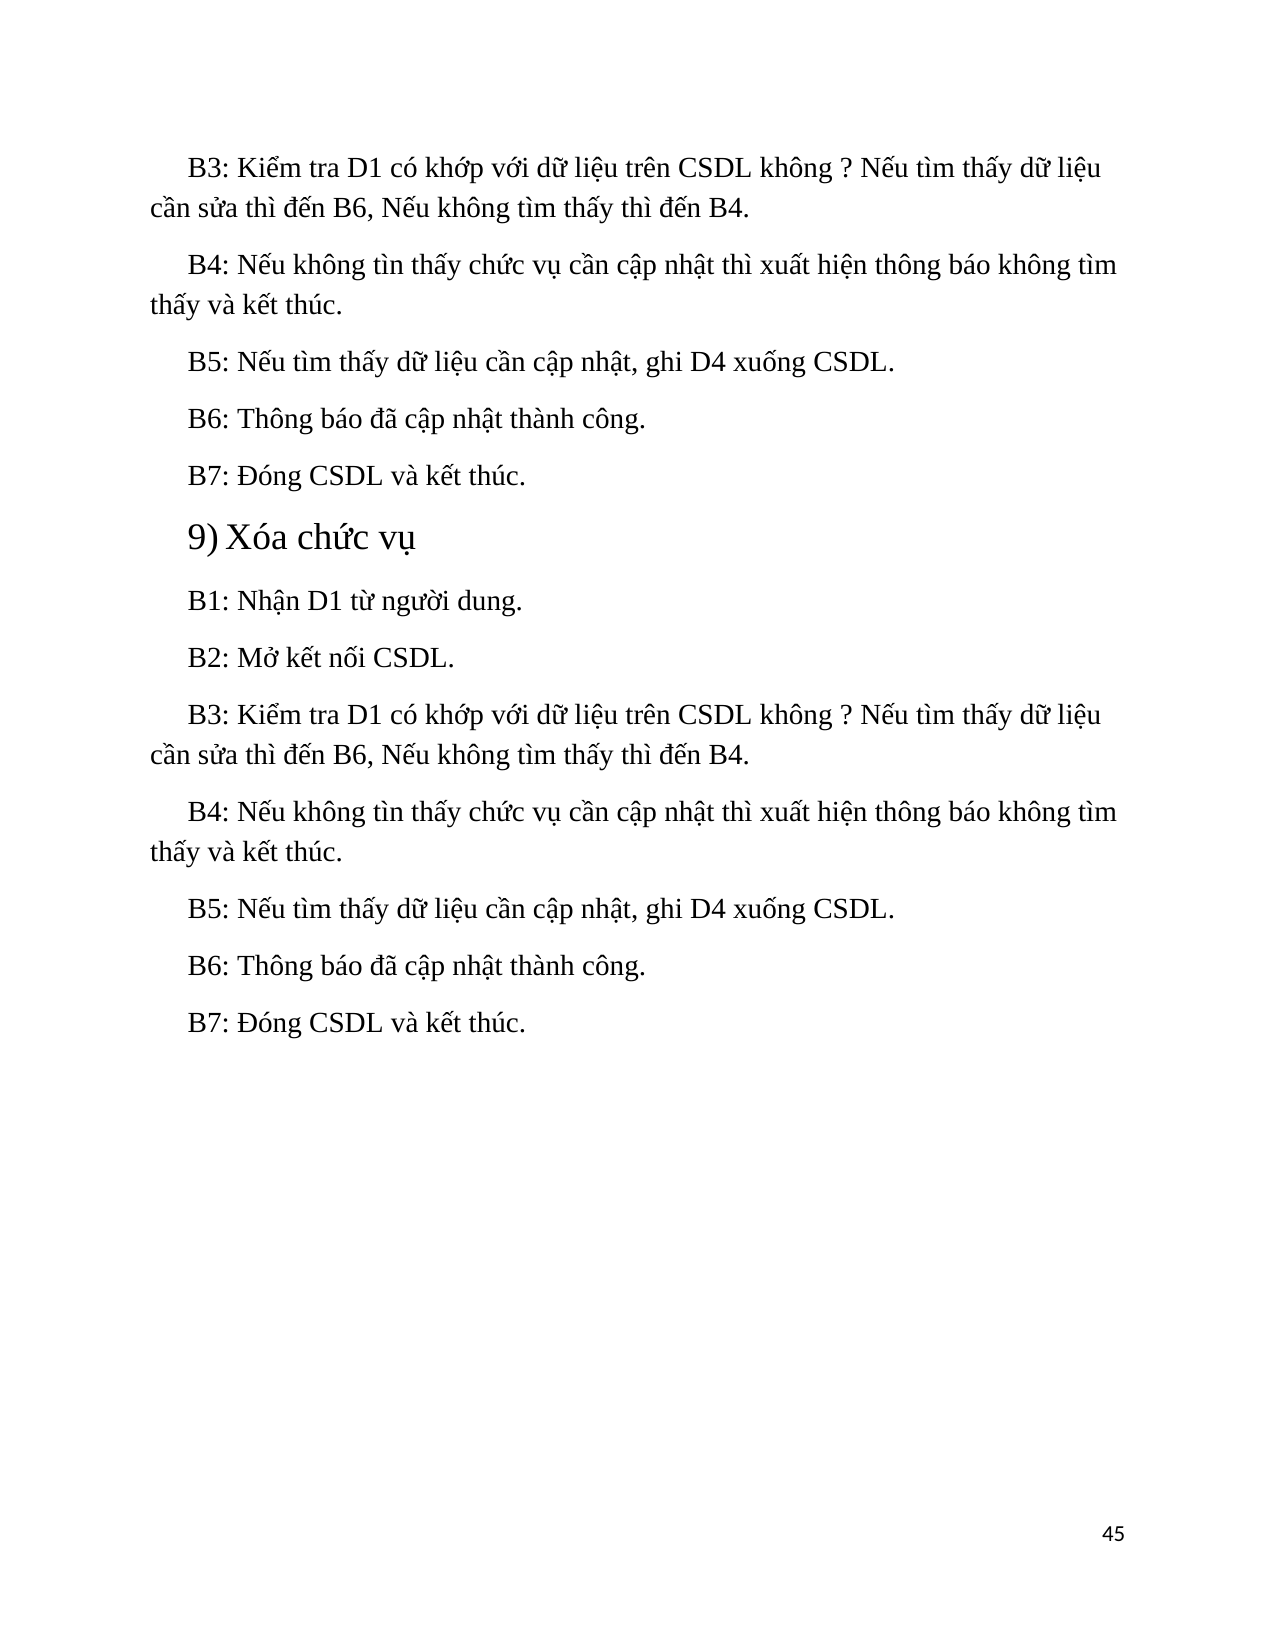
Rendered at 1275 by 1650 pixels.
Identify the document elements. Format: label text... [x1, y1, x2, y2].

text B4: Nếu không tìn thấy chức vụ cần cập nhật thì xuất hiện thông báo không tìm thấy và kết thúc. [150, 247, 1125, 321]
text B6: Thông báo đã cập nhật thành công. [150, 401, 1125, 434]
list Xóa chức vụ [187, 515, 1125, 558]
text B5: Nếu tìm thấy dữ liệu cần cập nhật, ghi D4 xuống CSDL. [150, 891, 1125, 924]
text B5: Nếu tìm thấy dữ liệu cần cập nhật, ghi D4 xuống CSDL. [150, 344, 1125, 378]
text B4: Nếu không tìn thấy chức vụ cần cập nhật thì xuất hiện thông báo không tìm thấy và kết thúc. [150, 794, 1125, 868]
text B7: Đóng CSDL và kết thúc. [150, 1005, 1125, 1038]
text B7: Đóng CSDL và kết thúc. [150, 458, 1125, 491]
text B6: Thông báo đã cập nhật thành công. [150, 948, 1125, 981]
text B3: Kiểm tra D1 có khớp với dữ liệu trên CSDL không ? Nếu tìm thấy dữ liệu cần sửa thì đến B6, Nếu không tìm thấy thì đến B4. [150, 697, 1125, 771]
text B1: Nhận D1 từ người dung. [150, 583, 1125, 617]
text B2: Mở kết nối CSDL. [150, 640, 1125, 673]
text B3: Kiểm tra D1 có khớp với dữ liệu trên CSDL không ? Nếu tìm thấy dữ liệu cần sửa thì đến B6, Nếu không tìm thấy thì đến B4. [150, 150, 1125, 224]
